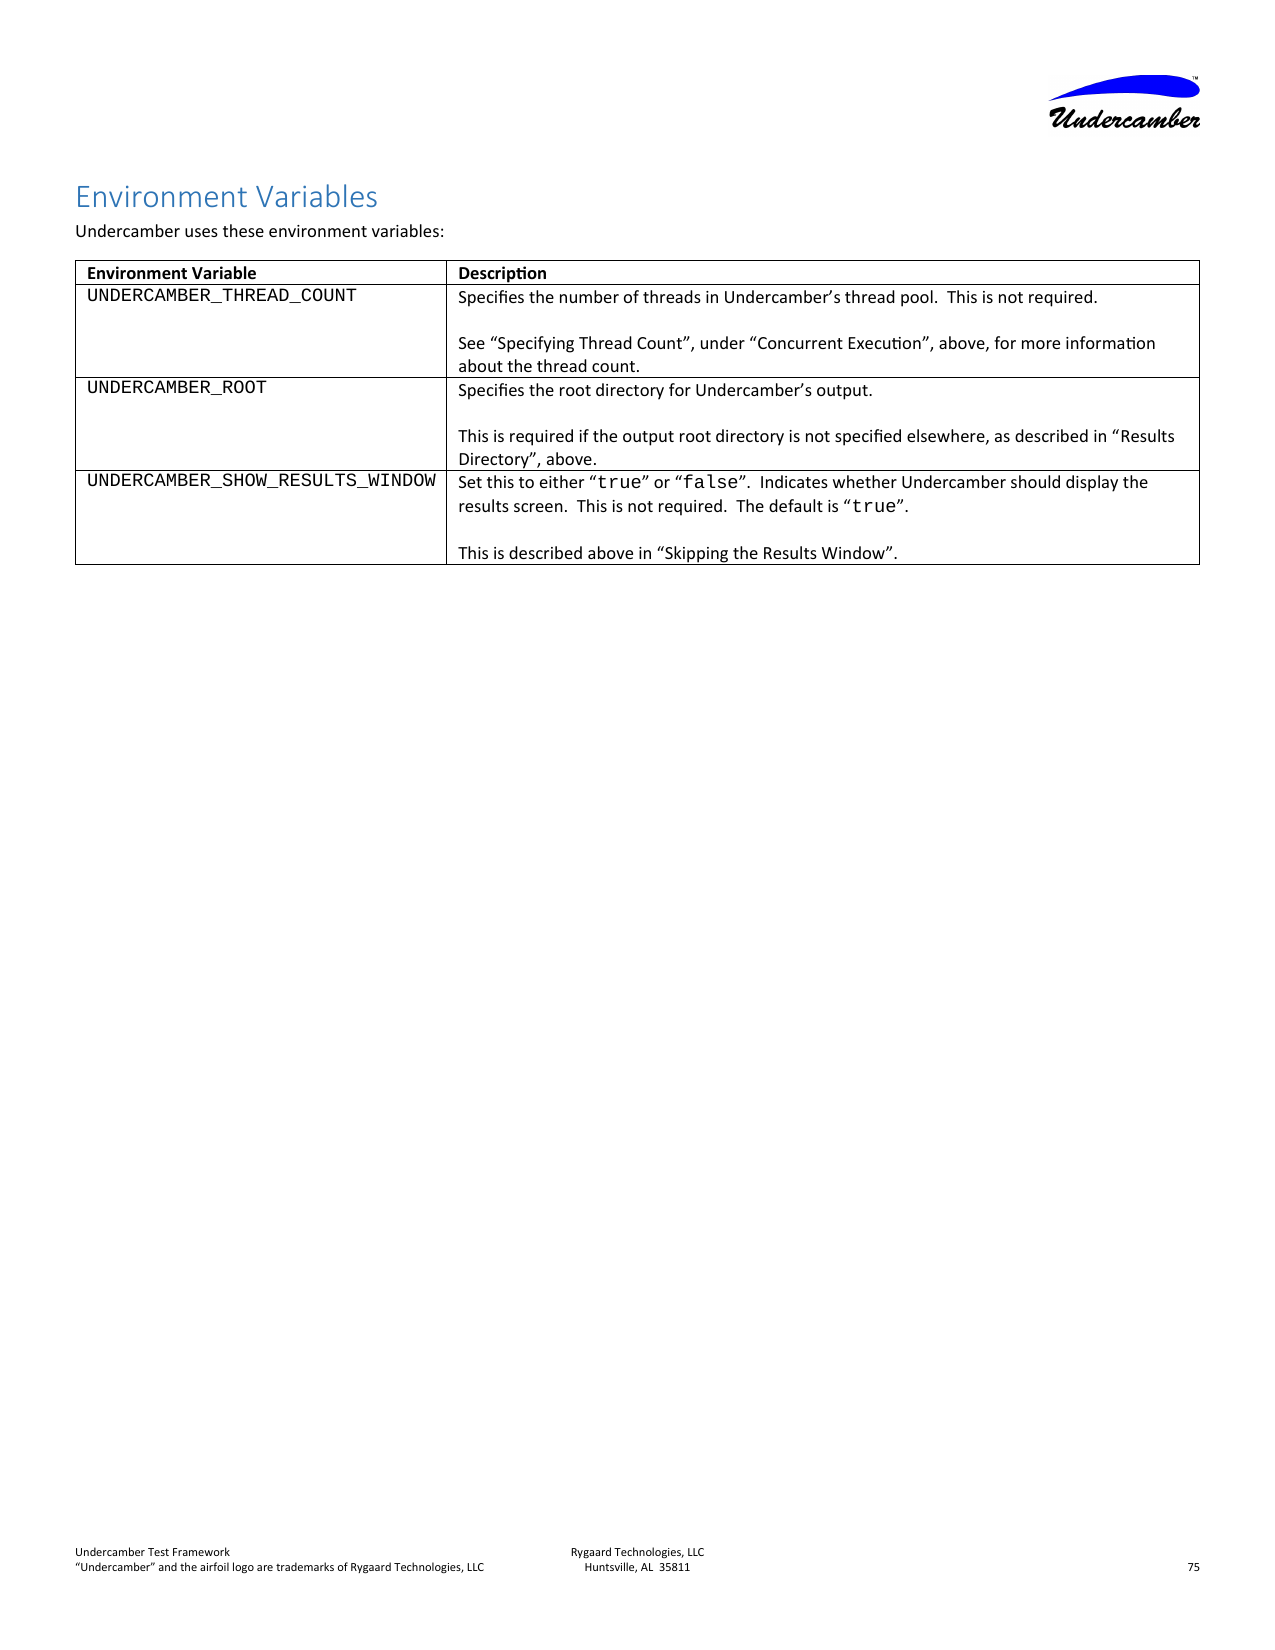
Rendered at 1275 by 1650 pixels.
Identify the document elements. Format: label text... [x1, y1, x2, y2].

table_cell Specifies the number of threads in Undercamber’s thread pool. This is not required. See “Specifying Thread Count”, under “Concurrent Execution”, above, for more information about the thread count. [447, 285, 1199, 377]
table_header Environment Variable [76, 261, 446, 284]
table_header Description [447, 261, 1199, 284]
table_cell Specifies the root directory for Undercamber’s output. This is required if the output root directory is not specified elsewhere, as described in “Results Directory”, above. [447, 378, 1199, 470]
table_cell Set this to either “true” or “false”. Indicates whether Undercamber should display the results screen. This is not required. The default is “true”. This is described above in “Skipping the Results Window”. [447, 471, 1199, 564]
table_cell UNDERCAMBER_THREAD_COUNT [76, 285, 446, 377]
subtitle Environment Variables [75, 175, 1200, 216]
table_cell UNDERCAMBER_ROOT [76, 378, 446, 470]
picture [1048, 75, 1200, 137]
table_cell UNDERCAMBER_SHOW_RESULTS_WINDOW [76, 471, 446, 564]
text Undercamber uses these environment variables: [75, 219, 1200, 242]
